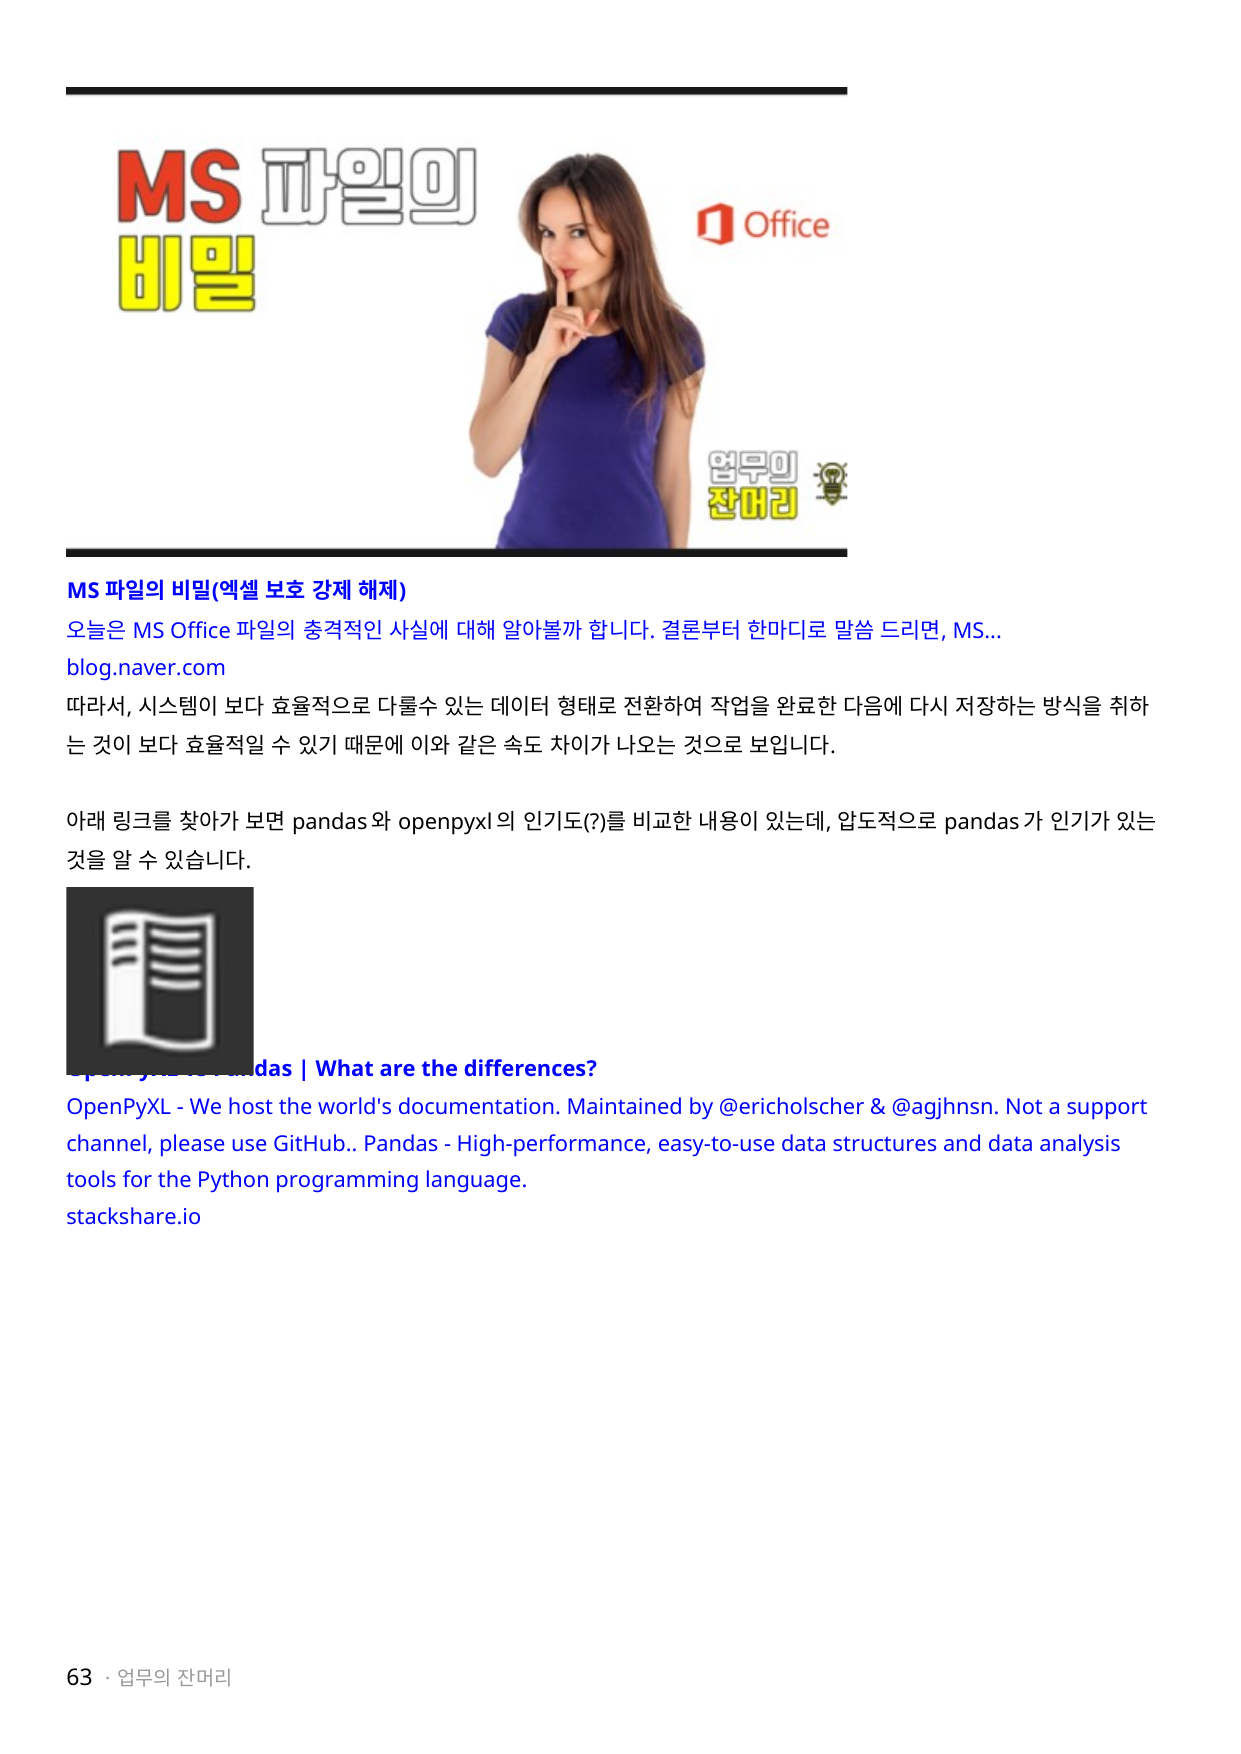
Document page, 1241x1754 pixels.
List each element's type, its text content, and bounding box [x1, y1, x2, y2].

picture [66, 87, 848, 557]
picture [66, 887, 254, 1075]
text stackshare.io [66, 1201, 1240, 1231]
subtitle MS 파일의 비밀(엑셀 보호 강제 해제) [67, 573, 1240, 605]
subtitle OpenPyXL vs Pandas | What are the differences? [67, 1053, 1240, 1083]
text OpenPyXL - We host the world's documentation. Maintained by @ericholscher & @agjhnsn. Not a support channel, please use GitHub.. Pandas - High-performance, easy-to-use data structures and data analysis tools for the Python programming language. [66, 1091, 1158, 1194]
text 따라서, 시스템이 보다 효율적으로 다룰수 있는 데이터 형태로 전환하여 작업을 완료한 다음에 다시 저장하는 방식을 취하 는 것이 보다 효율적일 수 있기 때문에 이와 같은 속도 차이가 나오는 것으로 보입니다. [66, 689, 1174, 759]
text 아래 링크를 찾아가 보면 pandas와 openpyxl의 인기도(?)를 비교한 내용이 있는데, 압도적으로 pandas가 인기가 있는 것을 알 수 있습니다. [66, 804, 1159, 875]
text 오늘은 MS Office 파일의 충격적인 사실에 대해 알아볼까 합니다. 결론부터 한마디로 말씀 드리면, MS... blog.naver.com [66, 613, 1027, 682]
